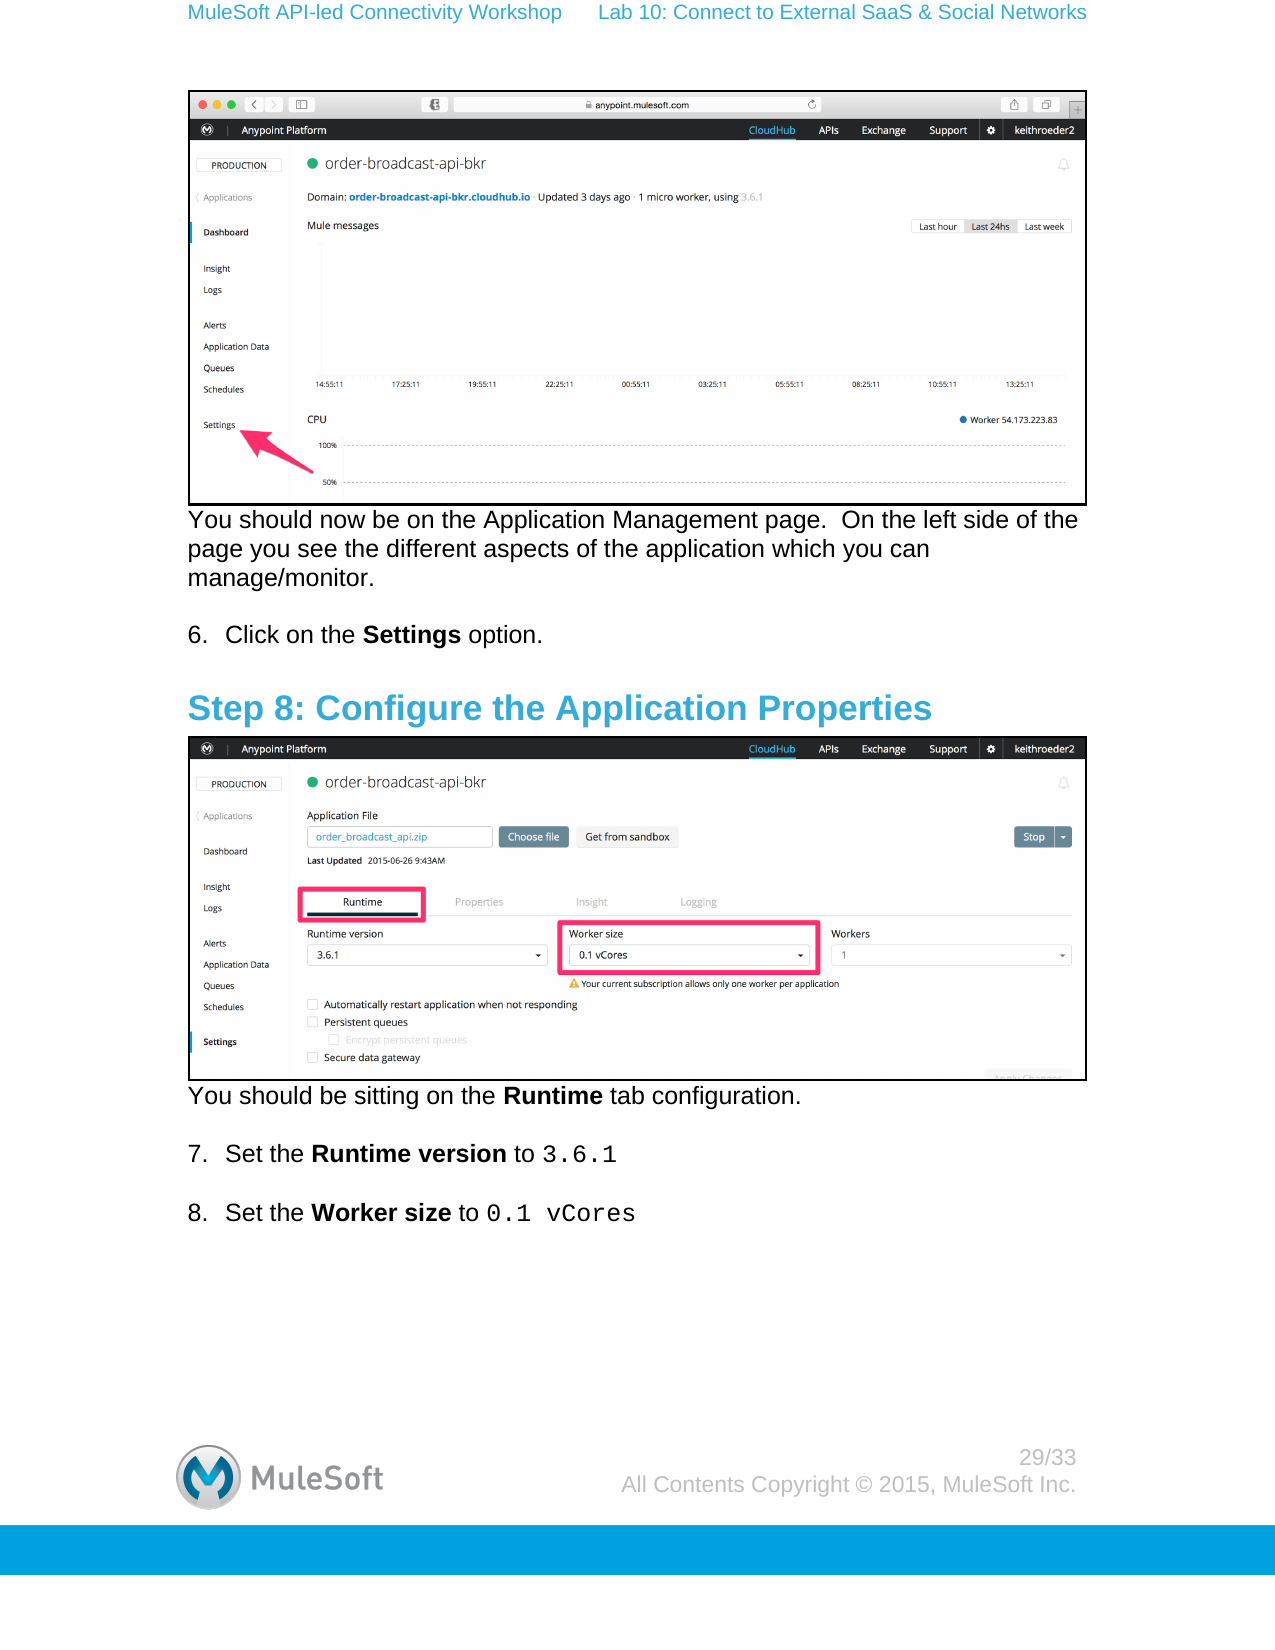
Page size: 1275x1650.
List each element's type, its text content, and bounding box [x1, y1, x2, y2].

text You should be sitting on the Runtime tab configuration. [187, 1081, 1087, 1110]
list Click on the Settings option. [187, 621, 1087, 649]
picture [190, 738, 1085, 1079]
subtitle Step 8: Configure the Application Properties [187, 687, 1087, 727]
list Set the Worker size to 0.1 vCores [187, 1198, 1087, 1229]
picture [176, 1444, 385, 1511]
picture [190, 92, 1085, 503]
list Set the Runtime version to 3.6.1 [187, 1139, 1087, 1169]
text You should now be on the Application Management page. On the left side of the page you see the different aspects of the application which you can manage/monitor. [187, 506, 1087, 592]
